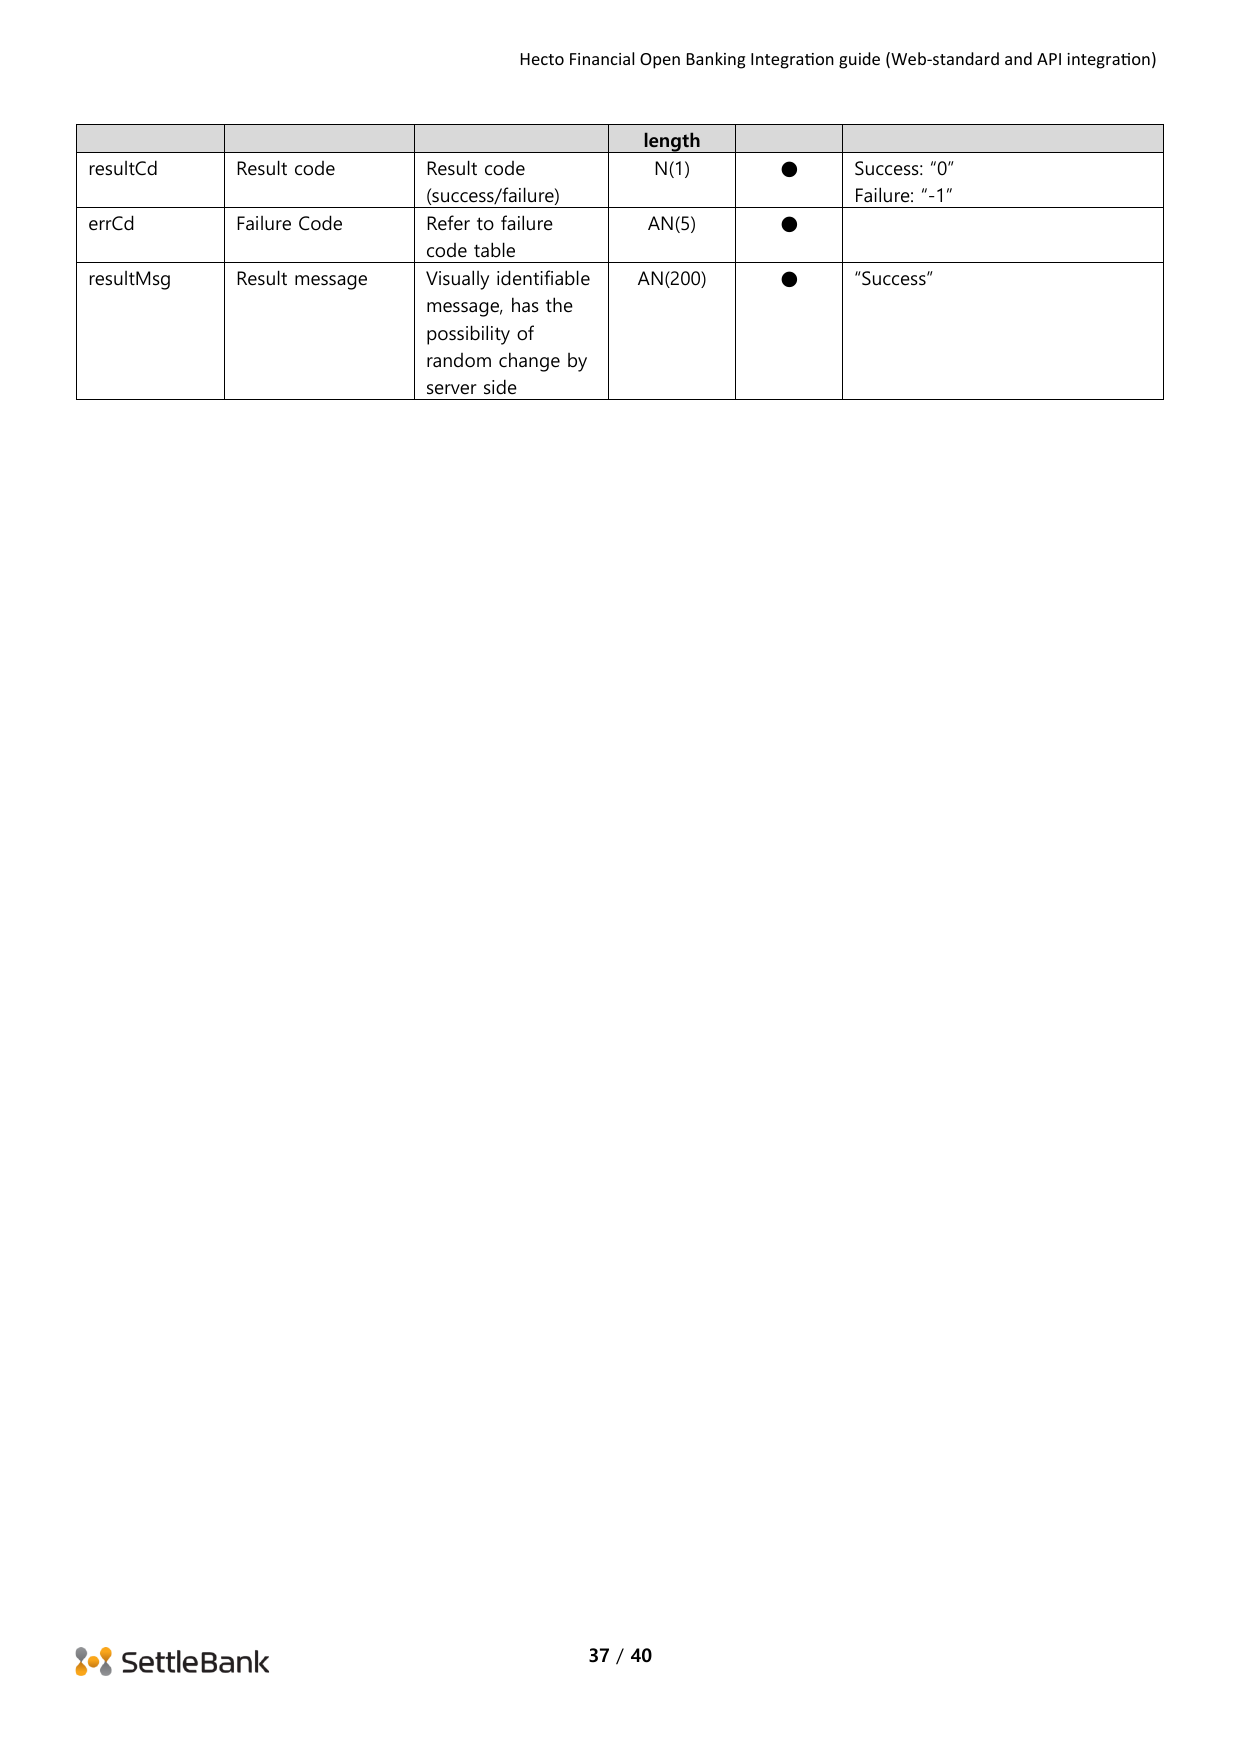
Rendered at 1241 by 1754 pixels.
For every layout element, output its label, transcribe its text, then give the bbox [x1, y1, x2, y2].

table_cell Visually identifiable message, has the possibility of random change by server side [415, 263, 608, 399]
table_cell Result code (success/failure) [415, 153, 608, 207]
picture [75, 1647, 270, 1676]
table_cell Refer to failure code table [415, 208, 608, 262]
table_header Description [415, 125, 608, 152]
table_header Required [736, 125, 842, 152]
table_cell Success: “0” Failure: “-1” [843, 153, 1163, 207]
table_cell Result code [225, 153, 414, 207]
table_cell AN(200) [609, 263, 735, 399]
table_cell ● [736, 208, 842, 262]
table_cell Result message [225, 263, 414, 399]
table_cell Failure Code [225, 208, 414, 262]
table_header Example [843, 125, 1163, 152]
table_cell errCd [77, 208, 224, 262]
table_cell AN(5) [609, 208, 735, 262]
table_cell ● [736, 263, 842, 399]
table_cell “Success” [843, 263, 1163, 399]
table_cell ● [736, 153, 842, 207]
table_cell [843, 208, 1163, 262]
table_cell resultMsg [77, 263, 224, 399]
table_header Name [225, 125, 414, 152]
table_header Type and length [609, 125, 735, 152]
table_header Parameter [77, 125, 224, 152]
table_cell resultCd [77, 153, 224, 207]
table_cell N(1) [609, 153, 735, 207]
